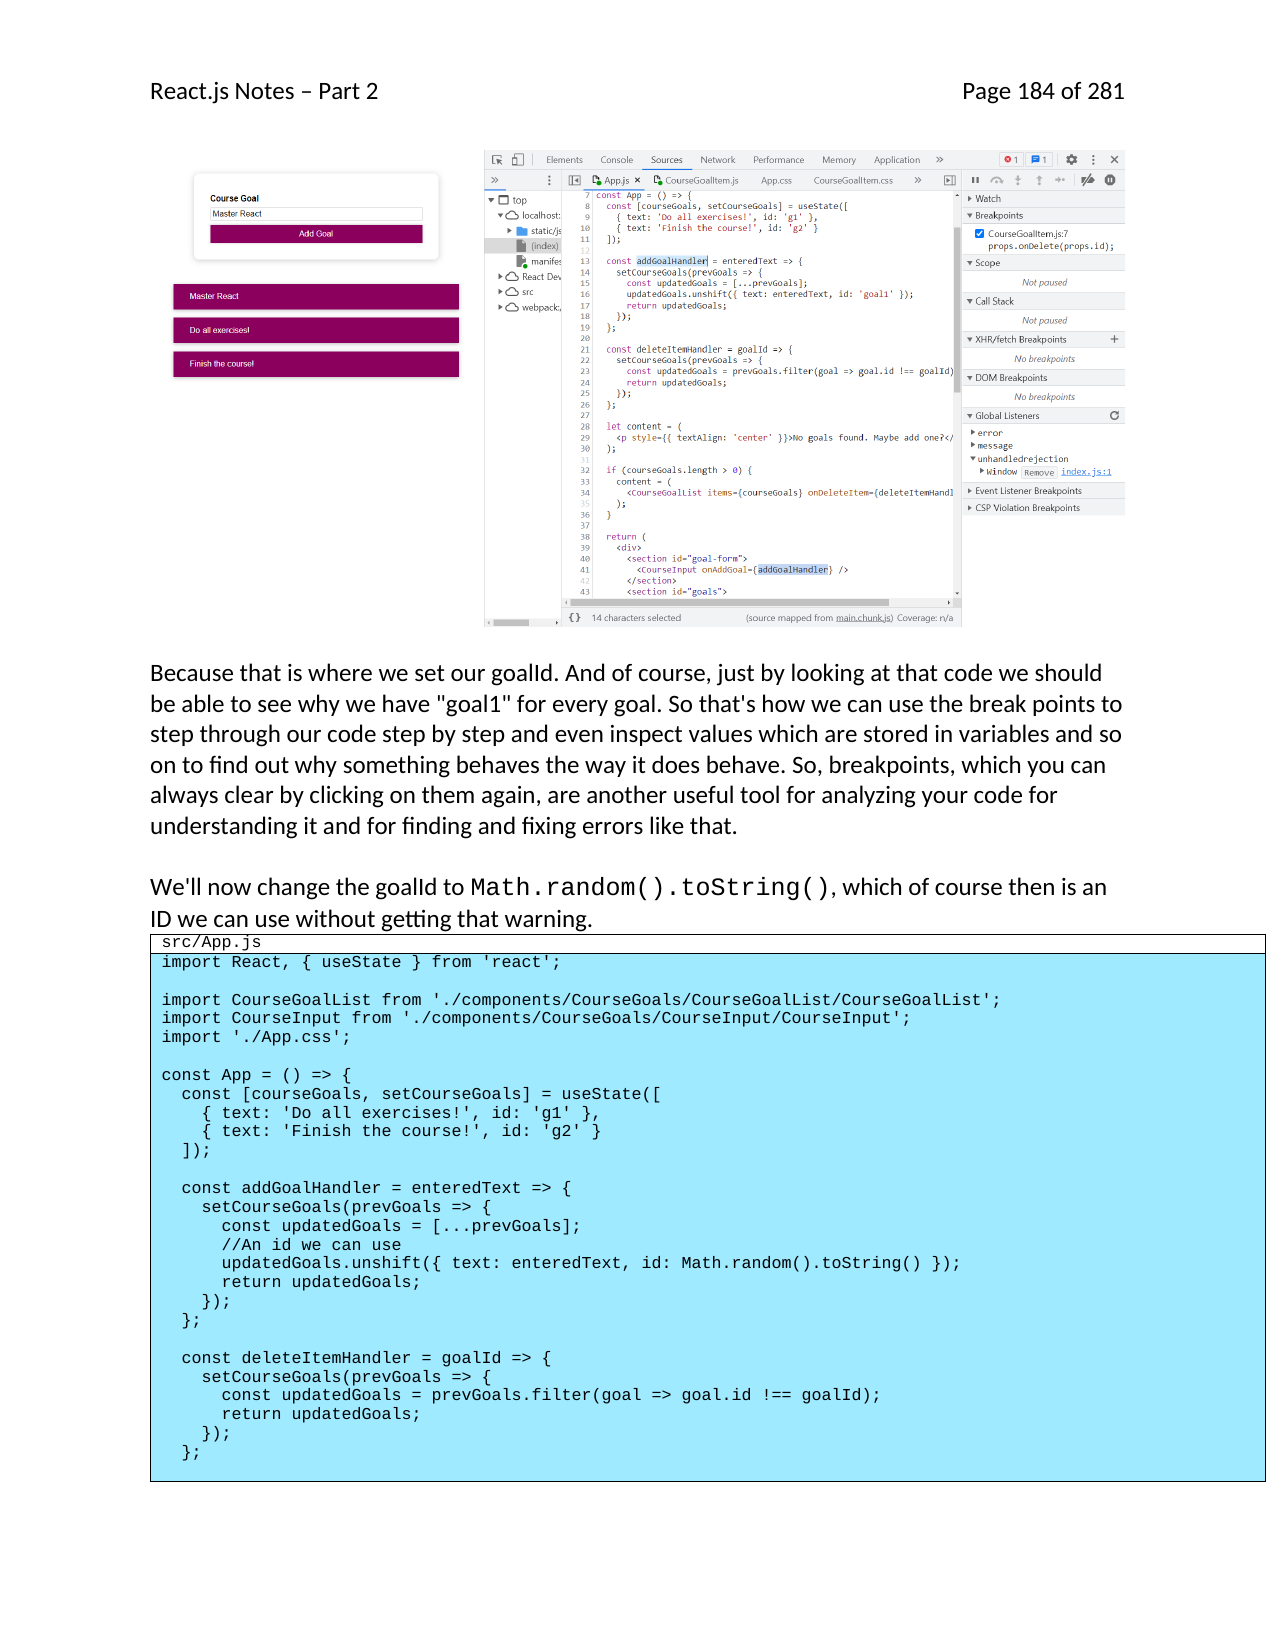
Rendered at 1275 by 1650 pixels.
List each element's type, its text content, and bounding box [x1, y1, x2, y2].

picture [150, 150, 1125, 627]
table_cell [151, 954, 1265, 1481]
text We'll now change the goalId to Math.random().toString(), which of course then is an ID we can use without getting that warning. [150, 871, 1125, 933]
text Because that is where we set our goalId. And of course, just by looking at that code we should be able to see why we have "goal1" for every goal. So that's how we can use the break points to step through our code step by step and even inspect values which are stored in variables and so on to find out why something behaves the way it does behave. So, breakpoints, which you can always clear by clicking on them again, are another useful tool for analyzing your code for understanding it and for finding and fixing errors like that. [150, 657, 1125, 841]
table_header src/App.js [151, 935, 1265, 953]
